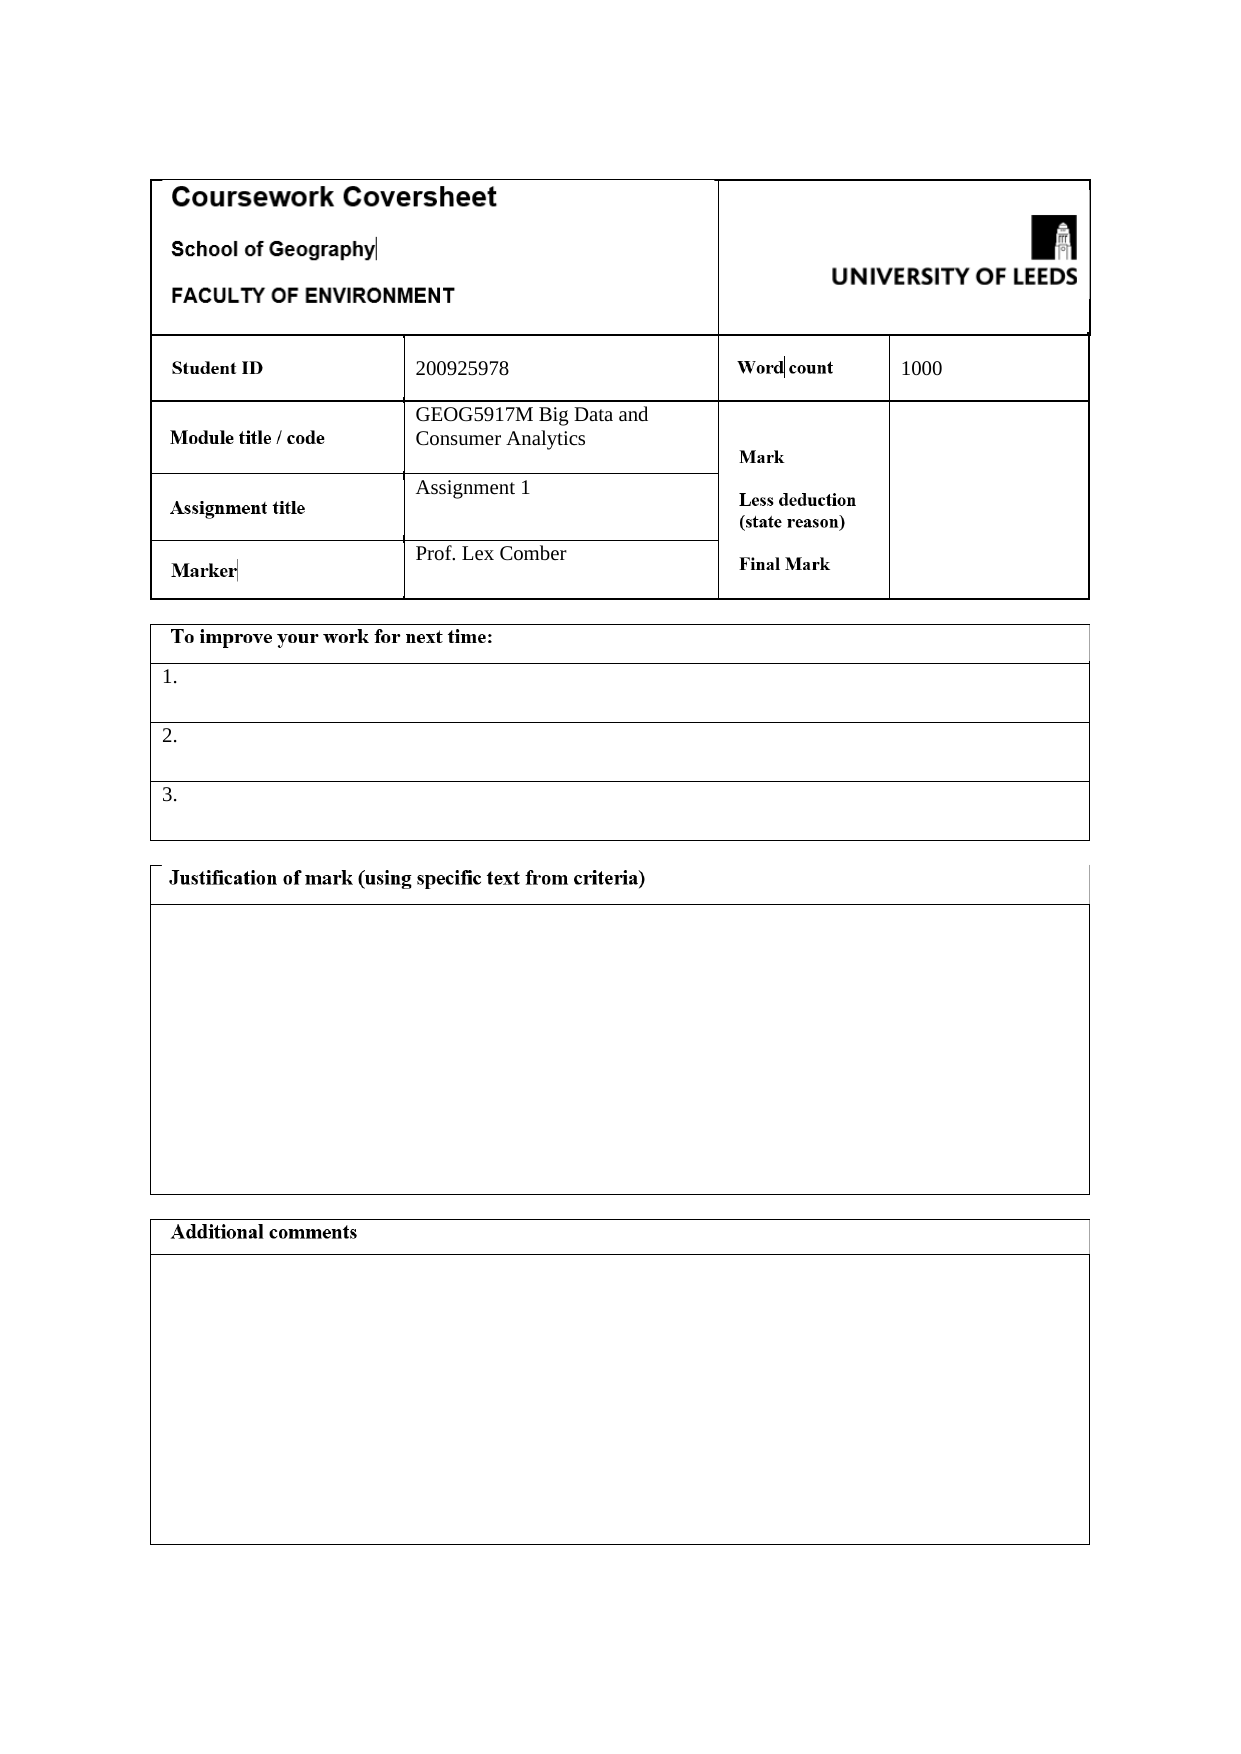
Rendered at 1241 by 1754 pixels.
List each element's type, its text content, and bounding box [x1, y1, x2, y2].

table_header [151, 1220, 161, 1254]
picture [162, 180, 715, 310]
table_cell GEOG5917M Big Data and Consumer Analytics [405, 402, 718, 473]
table_cell Prof. Lex Comber [405, 541, 718, 598]
table_cell 200925978 [405, 336, 718, 400]
table_header [151, 625, 1089, 662]
table_cell [151, 1255, 1089, 1544]
table_cell 2. [151, 723, 1089, 781]
table_cell [152, 541, 403, 598]
picture [162, 543, 404, 596]
table_cell [719, 402, 889, 598]
table_cell [890, 402, 1088, 598]
picture [729, 425, 884, 595]
table_cell Assignment 1 [405, 474, 718, 540]
picture [161, 865, 1090, 904]
table_cell [152, 402, 403, 473]
table_cell [152, 336, 403, 400]
picture [161, 625, 1090, 661]
table_cell [152, 474, 403, 540]
picture [161, 1220, 1090, 1254]
picture [162, 403, 404, 471]
table_cell [151, 905, 1089, 1194]
table_header [719, 181, 1089, 334]
picture [162, 480, 404, 535]
picture [816, 190, 1090, 299]
table_cell [719, 336, 889, 400]
table_cell 1. [151, 664, 1089, 721]
picture [729, 338, 884, 397]
table_header [152, 181, 718, 334]
table_header [151, 866, 161, 904]
table_cell 3. [151, 782, 1089, 839]
table_cell 1000 [890, 336, 1088, 400]
picture [162, 338, 404, 397]
